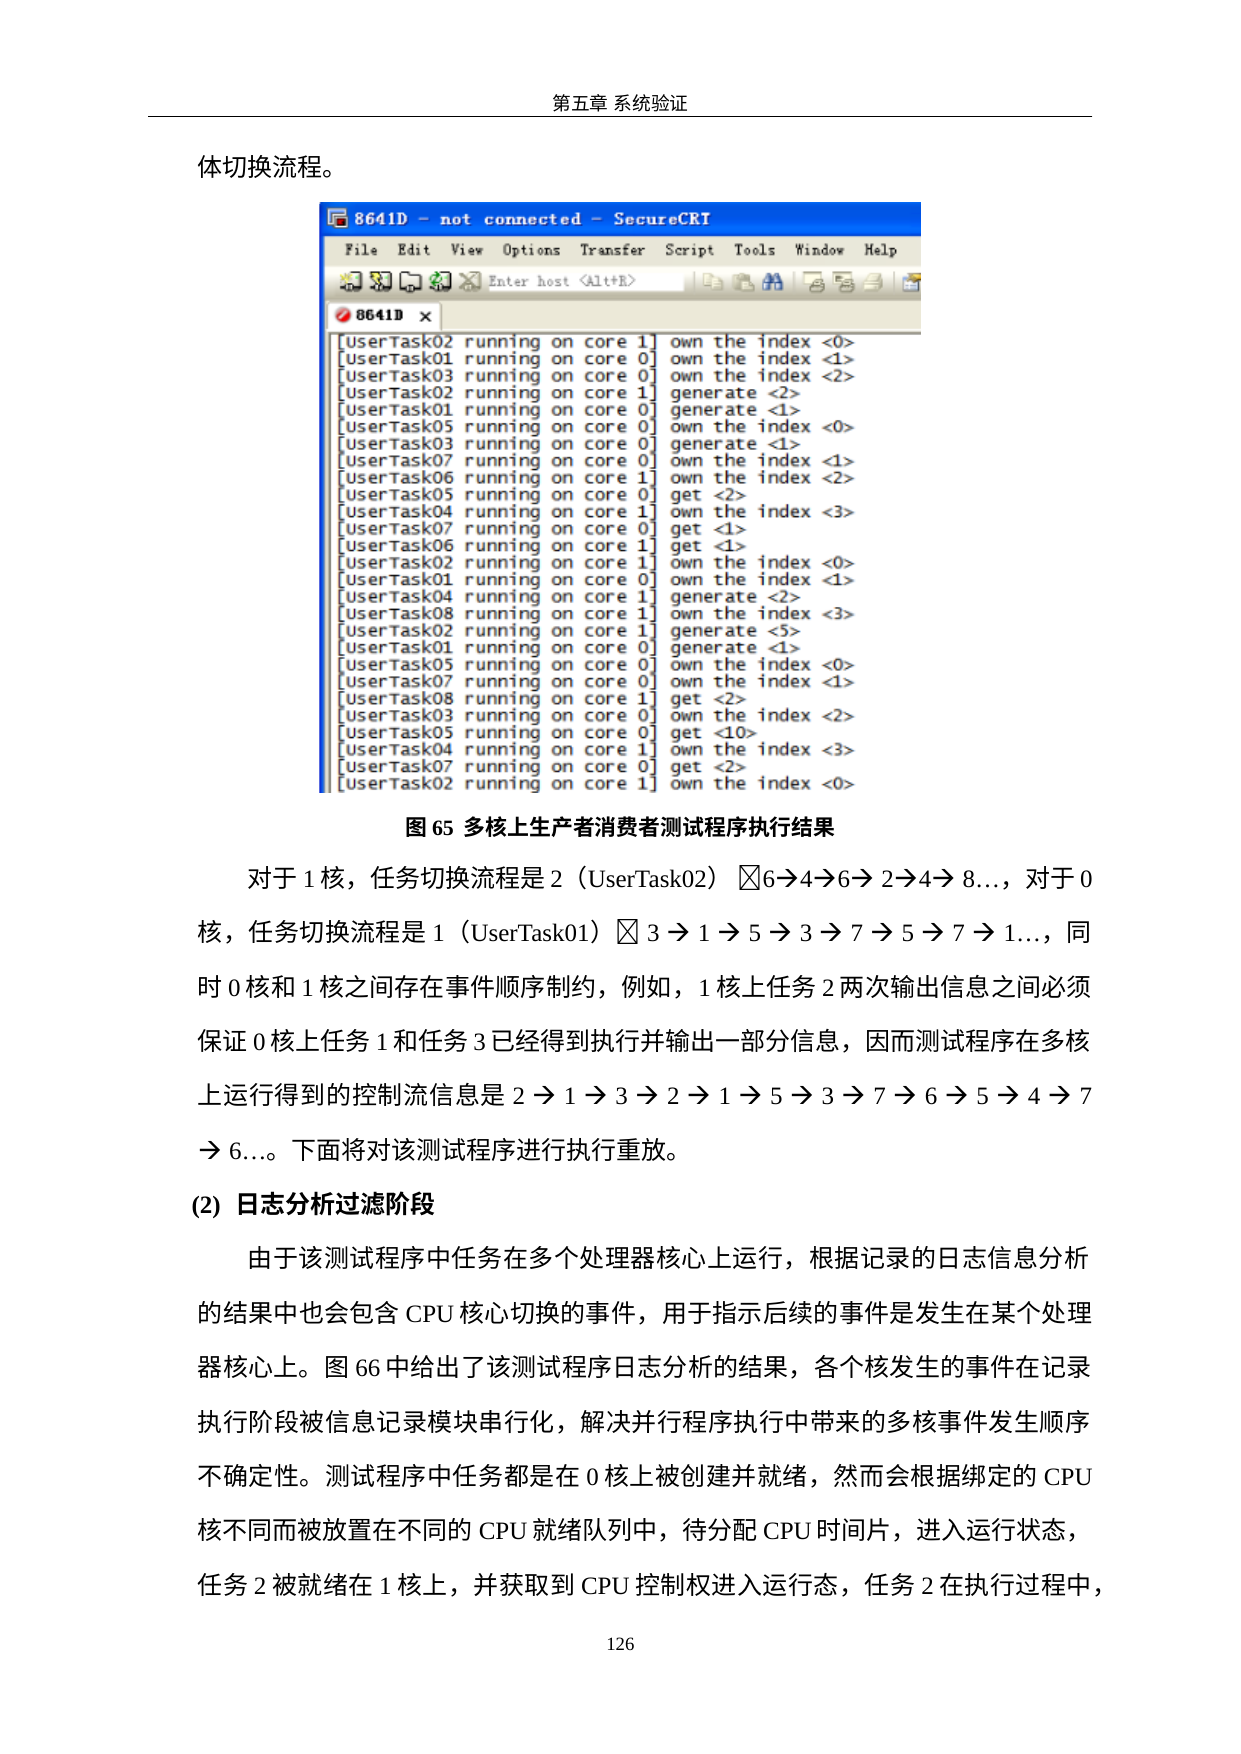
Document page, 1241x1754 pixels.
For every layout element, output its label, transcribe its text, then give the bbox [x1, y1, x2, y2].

text 图 65 多核上生产者消费者测试程序执行结果 [148, 809, 1092, 841]
picture [319, 202, 921, 793]
text 对于1核，任务切换流程是2（UserTask02） 646 24 8…，对于0核，任务切换流程是1（UserTask01） 3 1 5 3 7 5 7 1…，同时0核和1核之间存在事件顺序制约，例如，1核上任务2两次输出信息之间必须保证0核上任务1和任务3已经得到执行并输出一部分信息，因而测试程序在多核上运行得到的控制流信息是2 1 3 2 1 5 3 7 6 5 4 7 6…。下面将对该测试程序进行执行重放。 [198, 858, 1092, 1166]
list 日志分析过滤阶段 [191, 1184, 1092, 1221]
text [198, 1239, 1092, 1601]
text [198, 148, 1092, 184]
